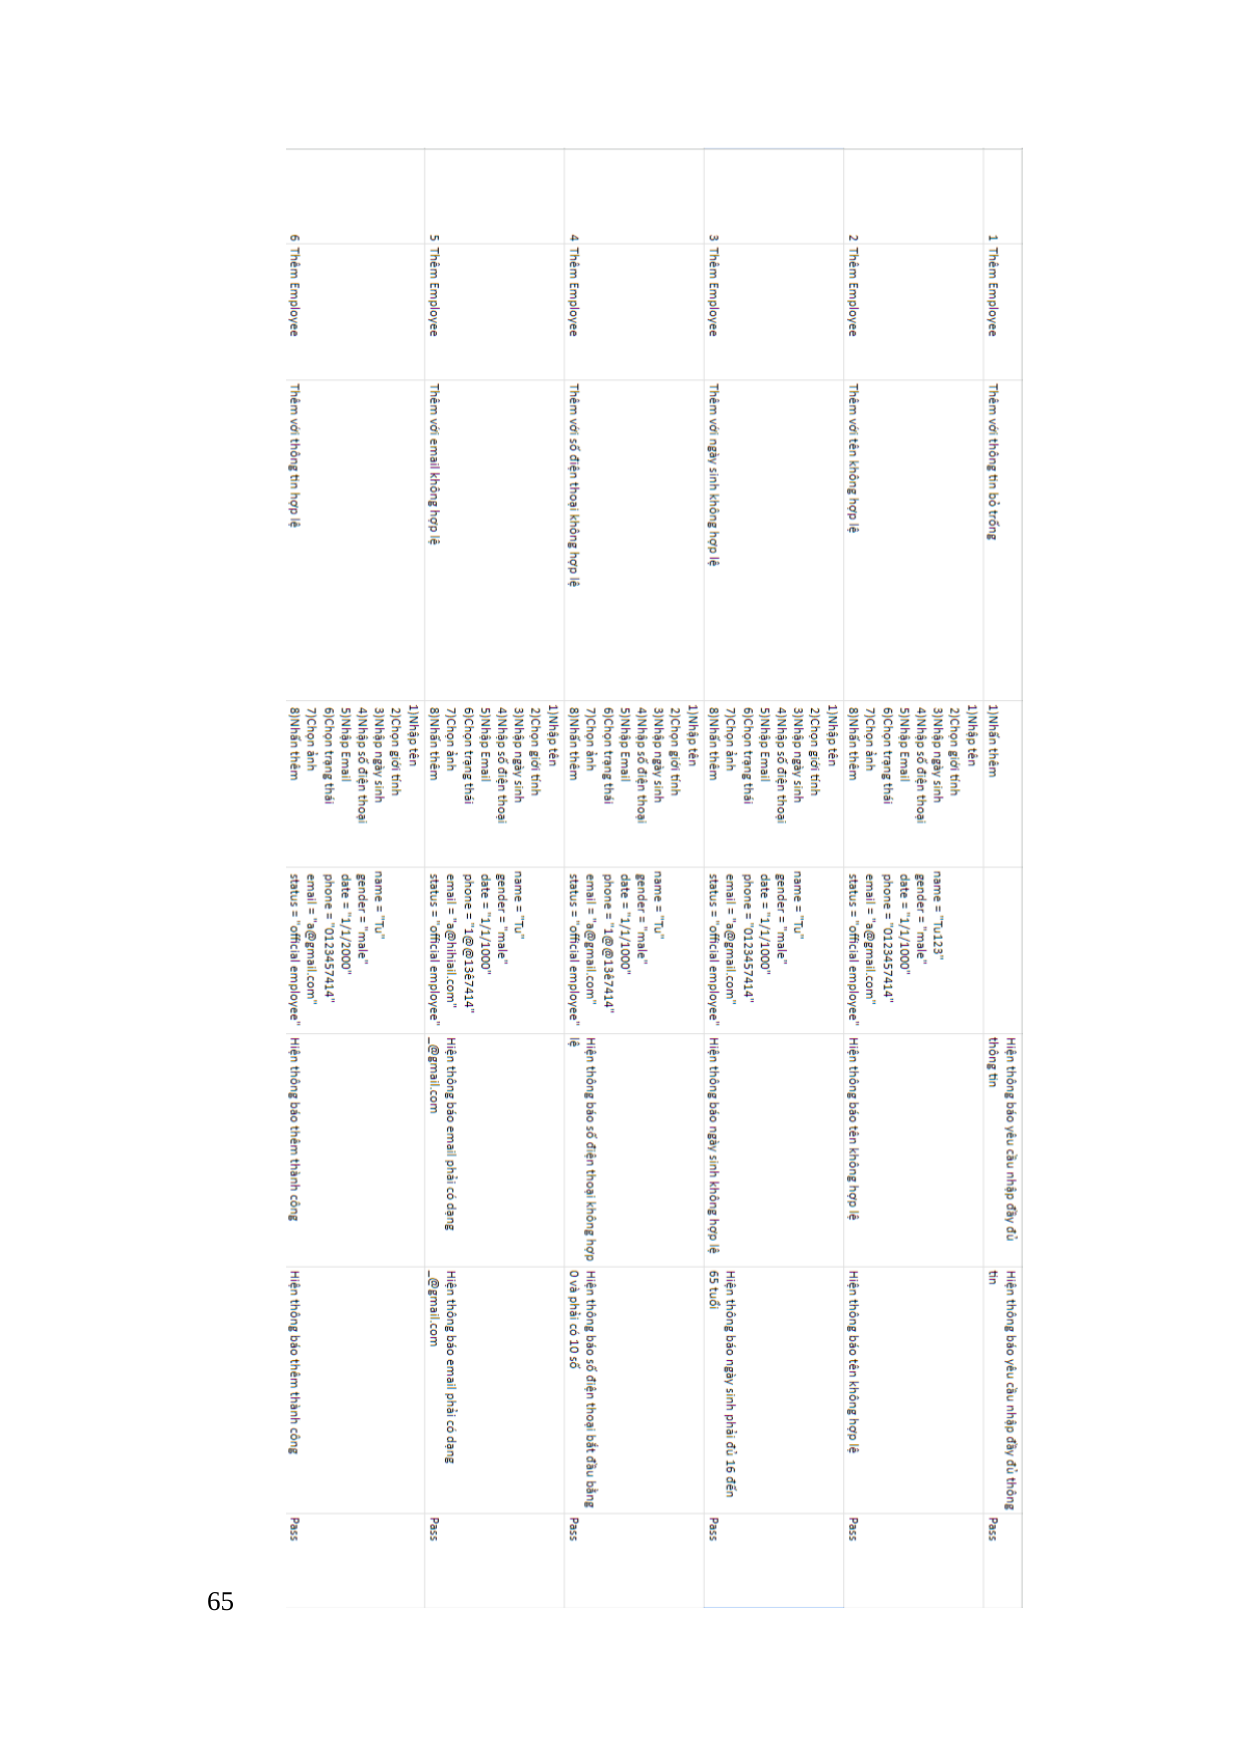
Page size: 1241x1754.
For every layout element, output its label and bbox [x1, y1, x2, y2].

picture [286, 149, 1023, 1607]
